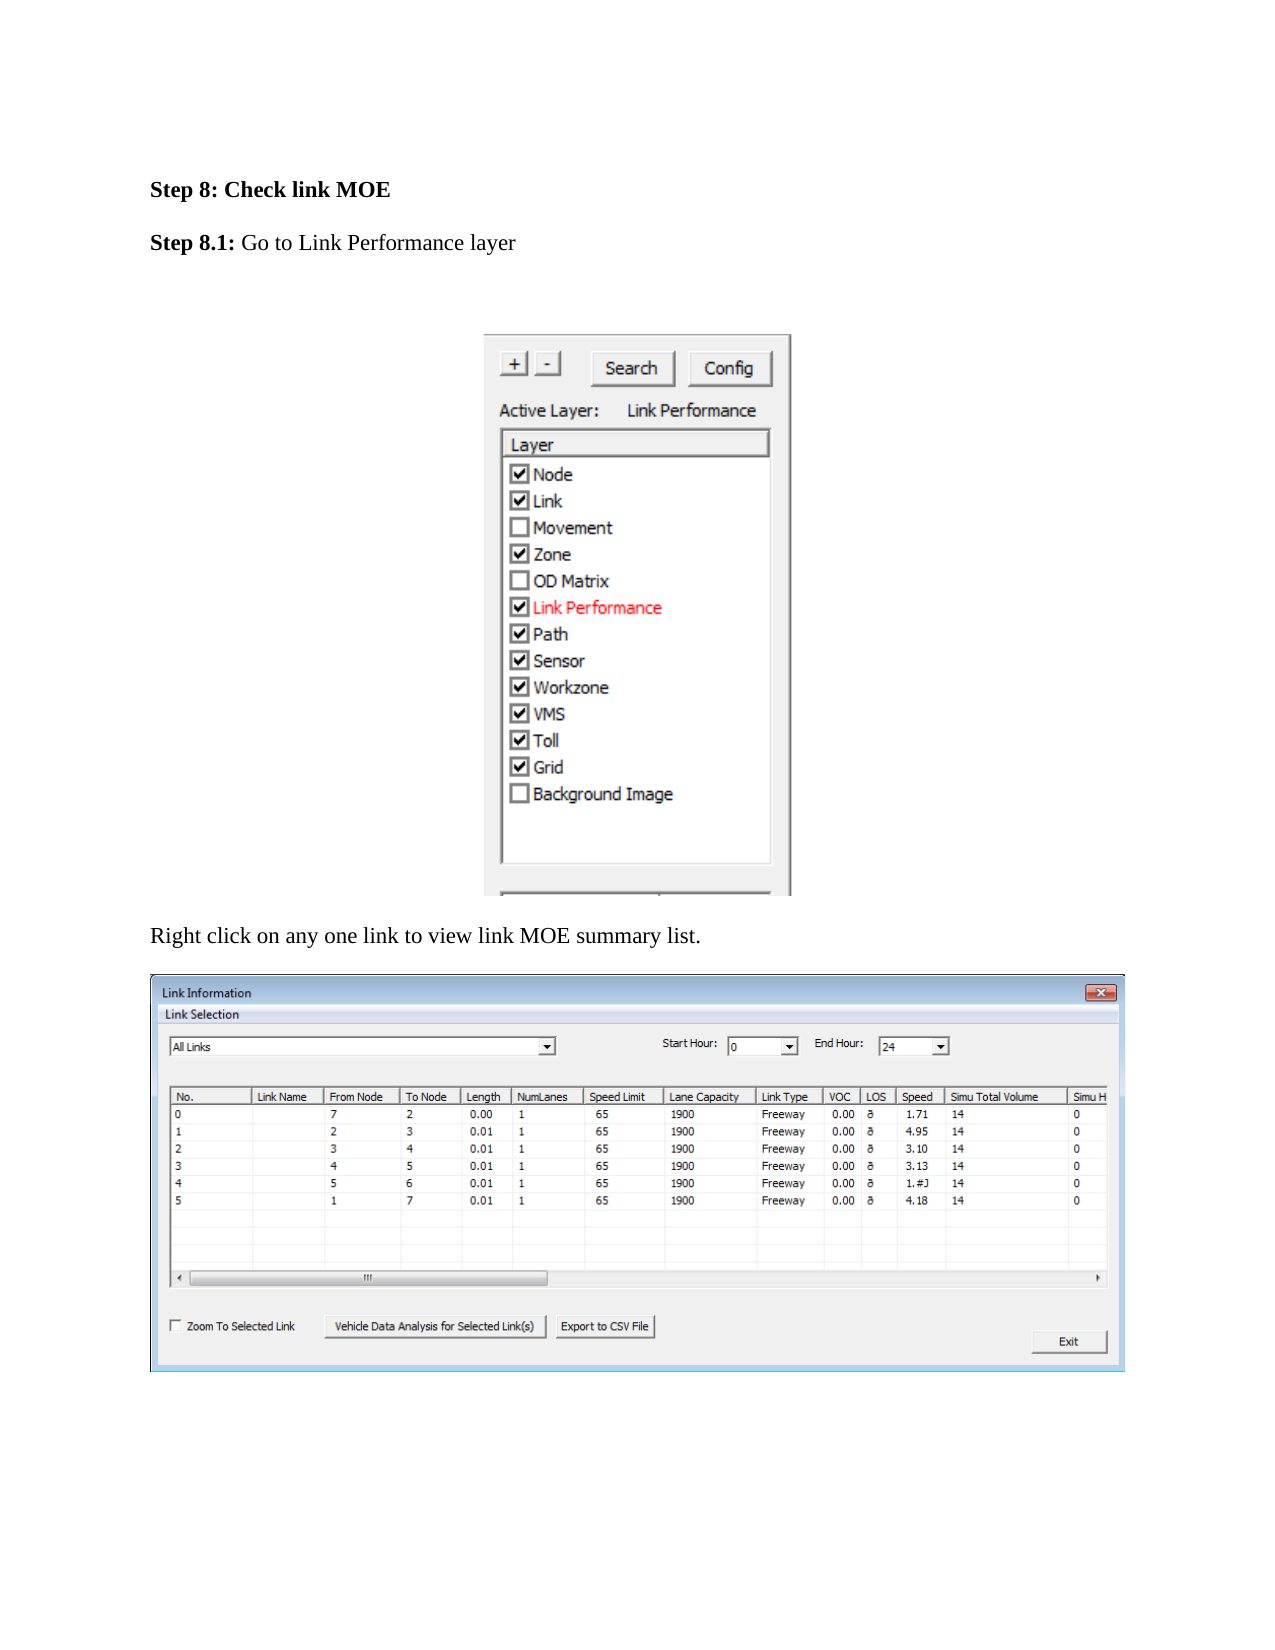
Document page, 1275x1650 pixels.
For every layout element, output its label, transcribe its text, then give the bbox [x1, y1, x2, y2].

text Right click on any one link to view link MOE summary list. [150, 922, 1125, 948]
picture [483, 334, 792, 896]
picture [150, 974, 1125, 1372]
text Step 8: Check link MOE [150, 176, 1125, 203]
text Step 8.1: Go to Link Performance layer [150, 229, 1125, 255]
